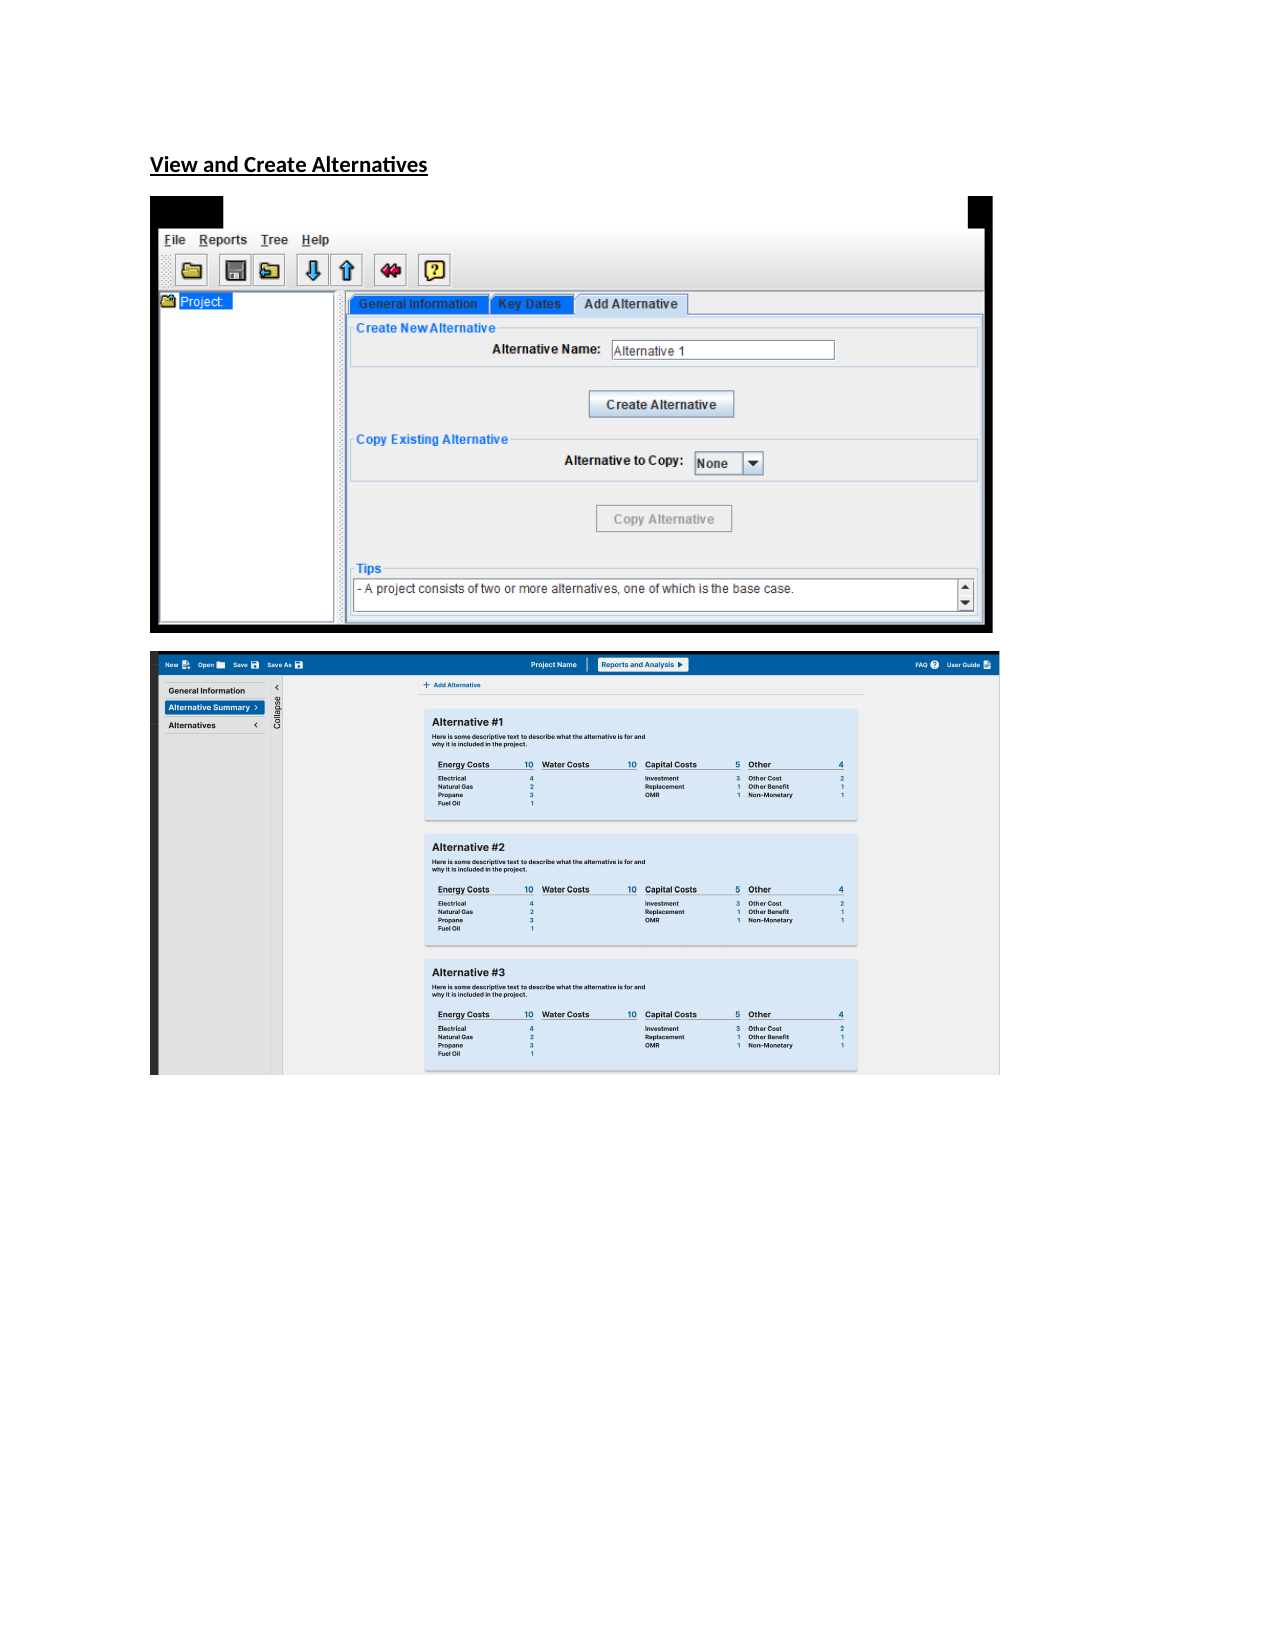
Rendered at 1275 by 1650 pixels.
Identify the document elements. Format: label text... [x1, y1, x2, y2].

picture [150, 651, 1000, 1075]
text View and Create Alternatives [150, 150, 1125, 178]
